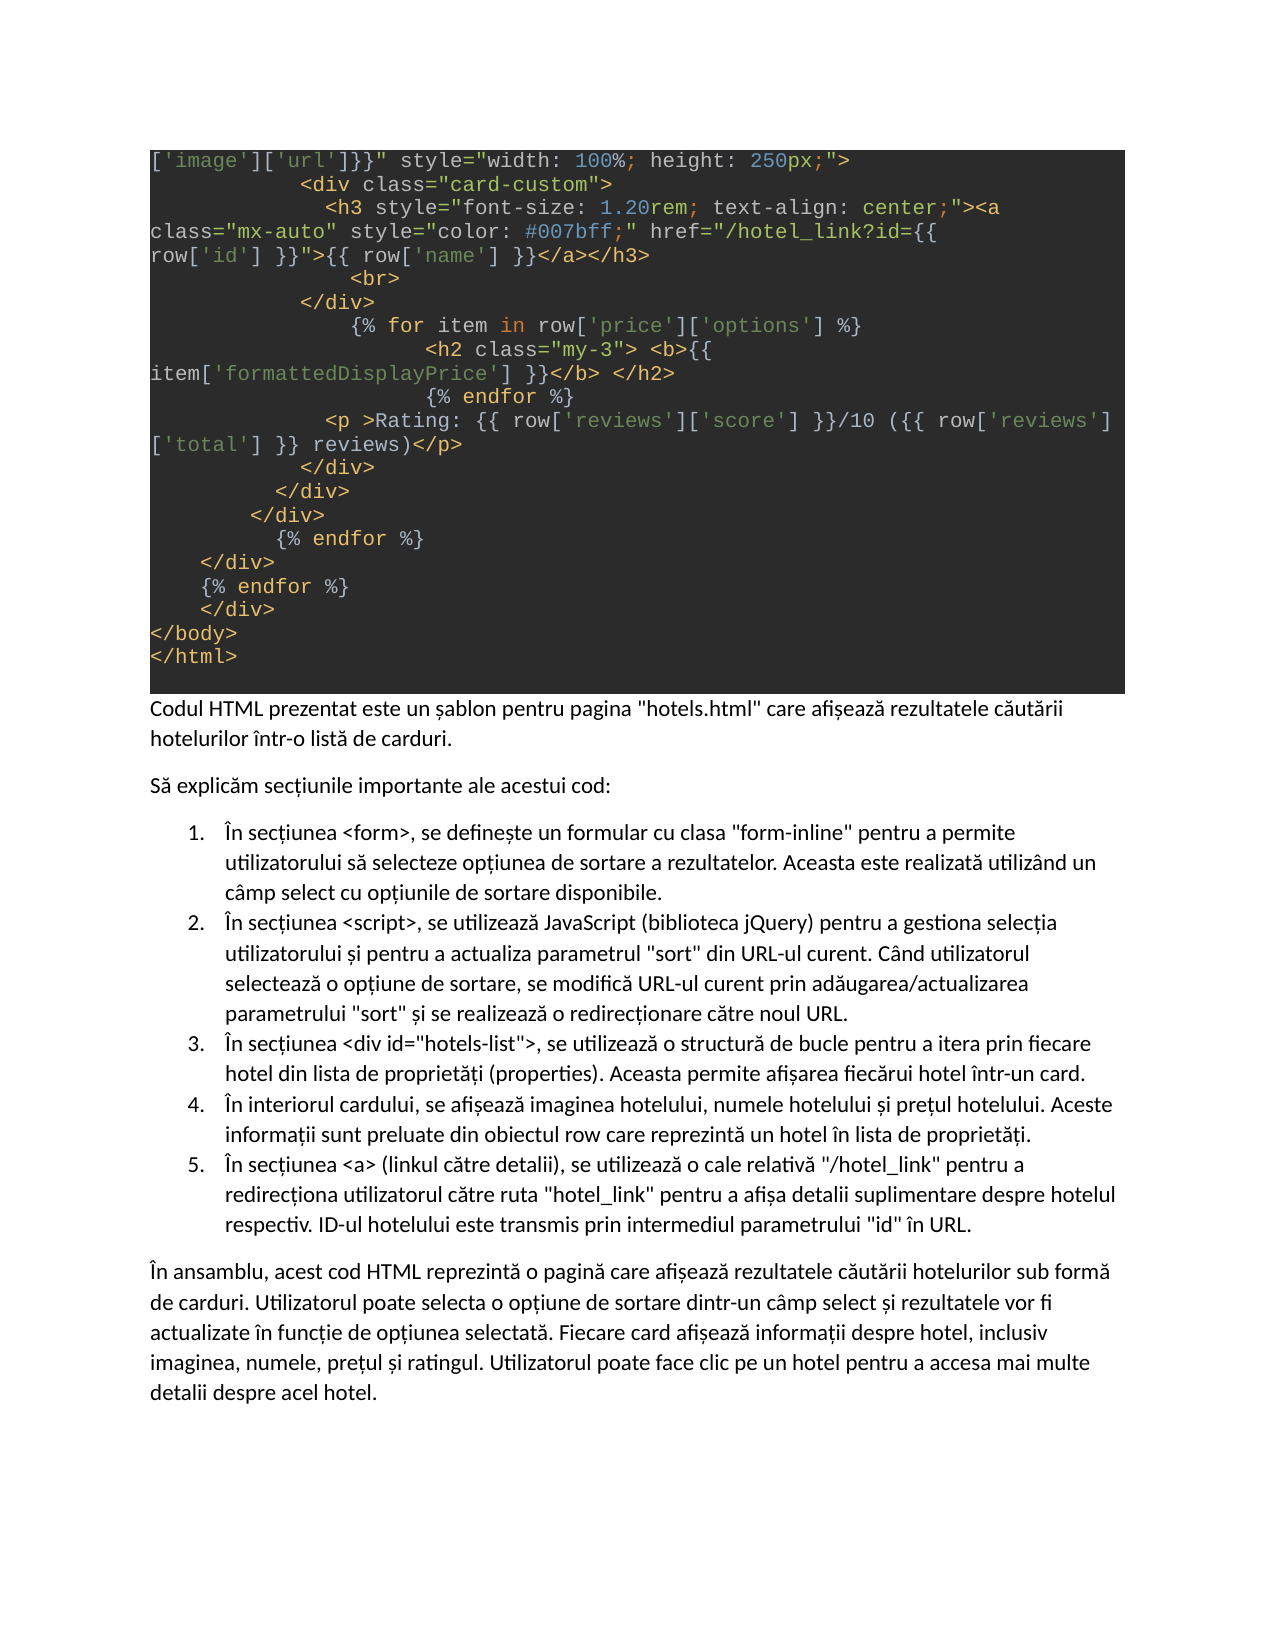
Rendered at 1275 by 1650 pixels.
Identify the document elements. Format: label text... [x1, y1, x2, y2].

list În secțiunea <div id="hotels-list">, se utilizează o structură de bucle pentru a itera prin fiecare hotel din lista de proprietăți (properties). Aceasta permite afișarea fiecărui hotel într-un card. [187, 1029, 1125, 1087]
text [150, 150, 1125, 623]
text În ansamblu, acest cod HTML reprezintă o pagină care afișează rezultatele căutării hotelurilor sub formă de carduri. Utilizatorul poate selecta o opțiune de sortare dintr-un câmp select și rezultatele vor fi actualizate în funcție de opțiunea selectată. Fiecare card afișează informații despre hotel, inclusiv imaginea, numele, prețul și ratingul. Utilizatorul poate face clic pe un hotel pentru a accesa mai multe detalii despre acel hotel. [150, 1257, 1125, 1406]
list În secțiunea <script>, se utilizează JavaScript (biblioteca jQuery) pentru a gestiona selecția utilizatorului și pentru a actualiza parametrul "sort" din URL-ul curent. Când utilizatorul selectează o opțiune de sortare, se modifică URL-ul curent prin adăugarea/actualizarea parametrului "sort" și se realizează o redirecționare către noul URL. [187, 908, 1125, 1027]
text Să explicăm secțiunile importante ale acestui cod: [150, 771, 1125, 799]
text Codul HTML prezentat este un șablon pentru pagina "hotels.html" care afișează rezultatele căutării hotelurilor într-o listă de carduri. [150, 694, 1125, 752]
list În interiorul cardului, se afișează imaginea hotelului, numele hotelului și prețul hotelului. Aceste informații sunt preluate din obiectul row care reprezintă un hotel în lista de proprietăți. [187, 1090, 1125, 1148]
list În secțiunea <form>, se definește un formular cu clasa "form-inline" pentru a permite utilizatorului să selecteze opțiunea de sortare a rezultatelor. Aceasta este realizată utilizând un câmp select cu opțiunile de sortare disponibile. [187, 818, 1125, 906]
text </body> </html> [150, 623, 1125, 670]
list În secțiunea <a> (linkul către detalii), se utilizează o cale relativă "/hotel_link" pentru a redirecționa utilizatorul către ruta "hotel_link" pentru a afișa detalii suplimentare despre hotelul respectiv. ID-ul hotelului este transmis prin intermediul parametrului "id" în URL. [187, 1150, 1125, 1238]
